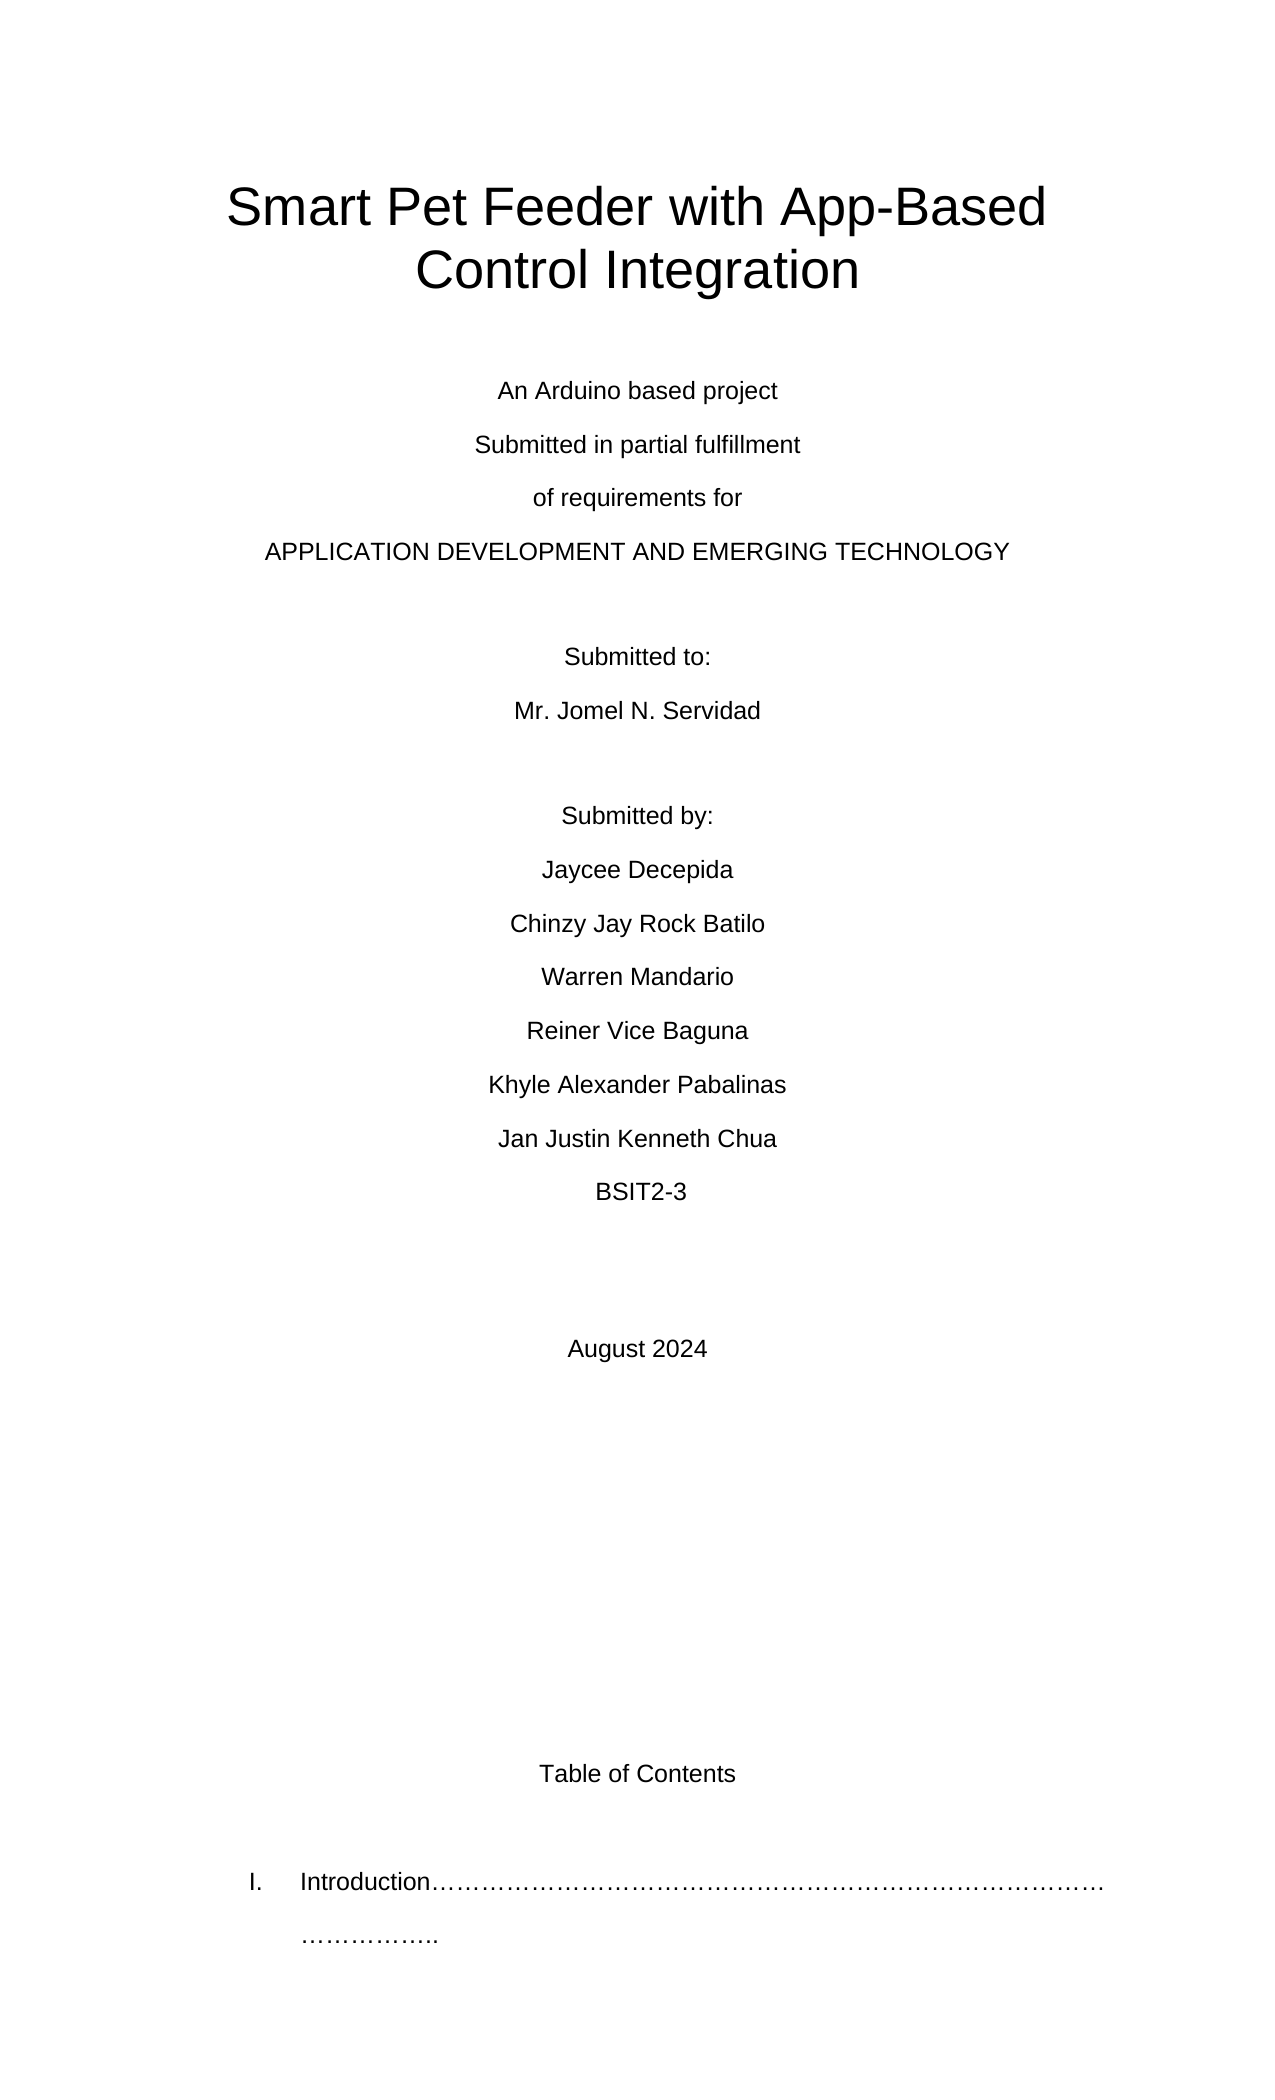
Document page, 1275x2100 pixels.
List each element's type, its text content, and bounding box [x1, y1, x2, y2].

text Warren Mandario [150, 962, 1125, 991]
text An Arduino based project [150, 376, 1125, 405]
text Submitted by: [150, 801, 1125, 830]
text Smart Pet Feeder with App-Based Control Integration [150, 175, 1125, 299]
text Mr. Jomel N. Servidad [150, 696, 1125, 725]
text Jaycee Decepida [150, 855, 1125, 884]
text Table of Contents [150, 1759, 1125, 1788]
text APPLICATION DEVELOPMENT AND EMERGING TECHNOLOGY [150, 537, 1125, 566]
text Jan Justin Kenneth Chua [150, 1124, 1125, 1152]
text Submitted in partial fulfillment [150, 430, 1125, 458]
list Introduction……………………………………………………………………… [262, 1867, 1125, 1895]
text Khyle Alexander Pabalinas [150, 1070, 1125, 1099]
text …………….. [300, 1920, 1125, 1949]
text Chinzy Jay Rock Batilo [150, 909, 1125, 937]
text BSIT2-3 [150, 1177, 1125, 1206]
text August 2024 [150, 1334, 1125, 1363]
text Submitted to: [150, 642, 1125, 671]
text Reiner Vice Baguna [150, 1016, 1125, 1045]
text of requirements for [150, 483, 1125, 512]
